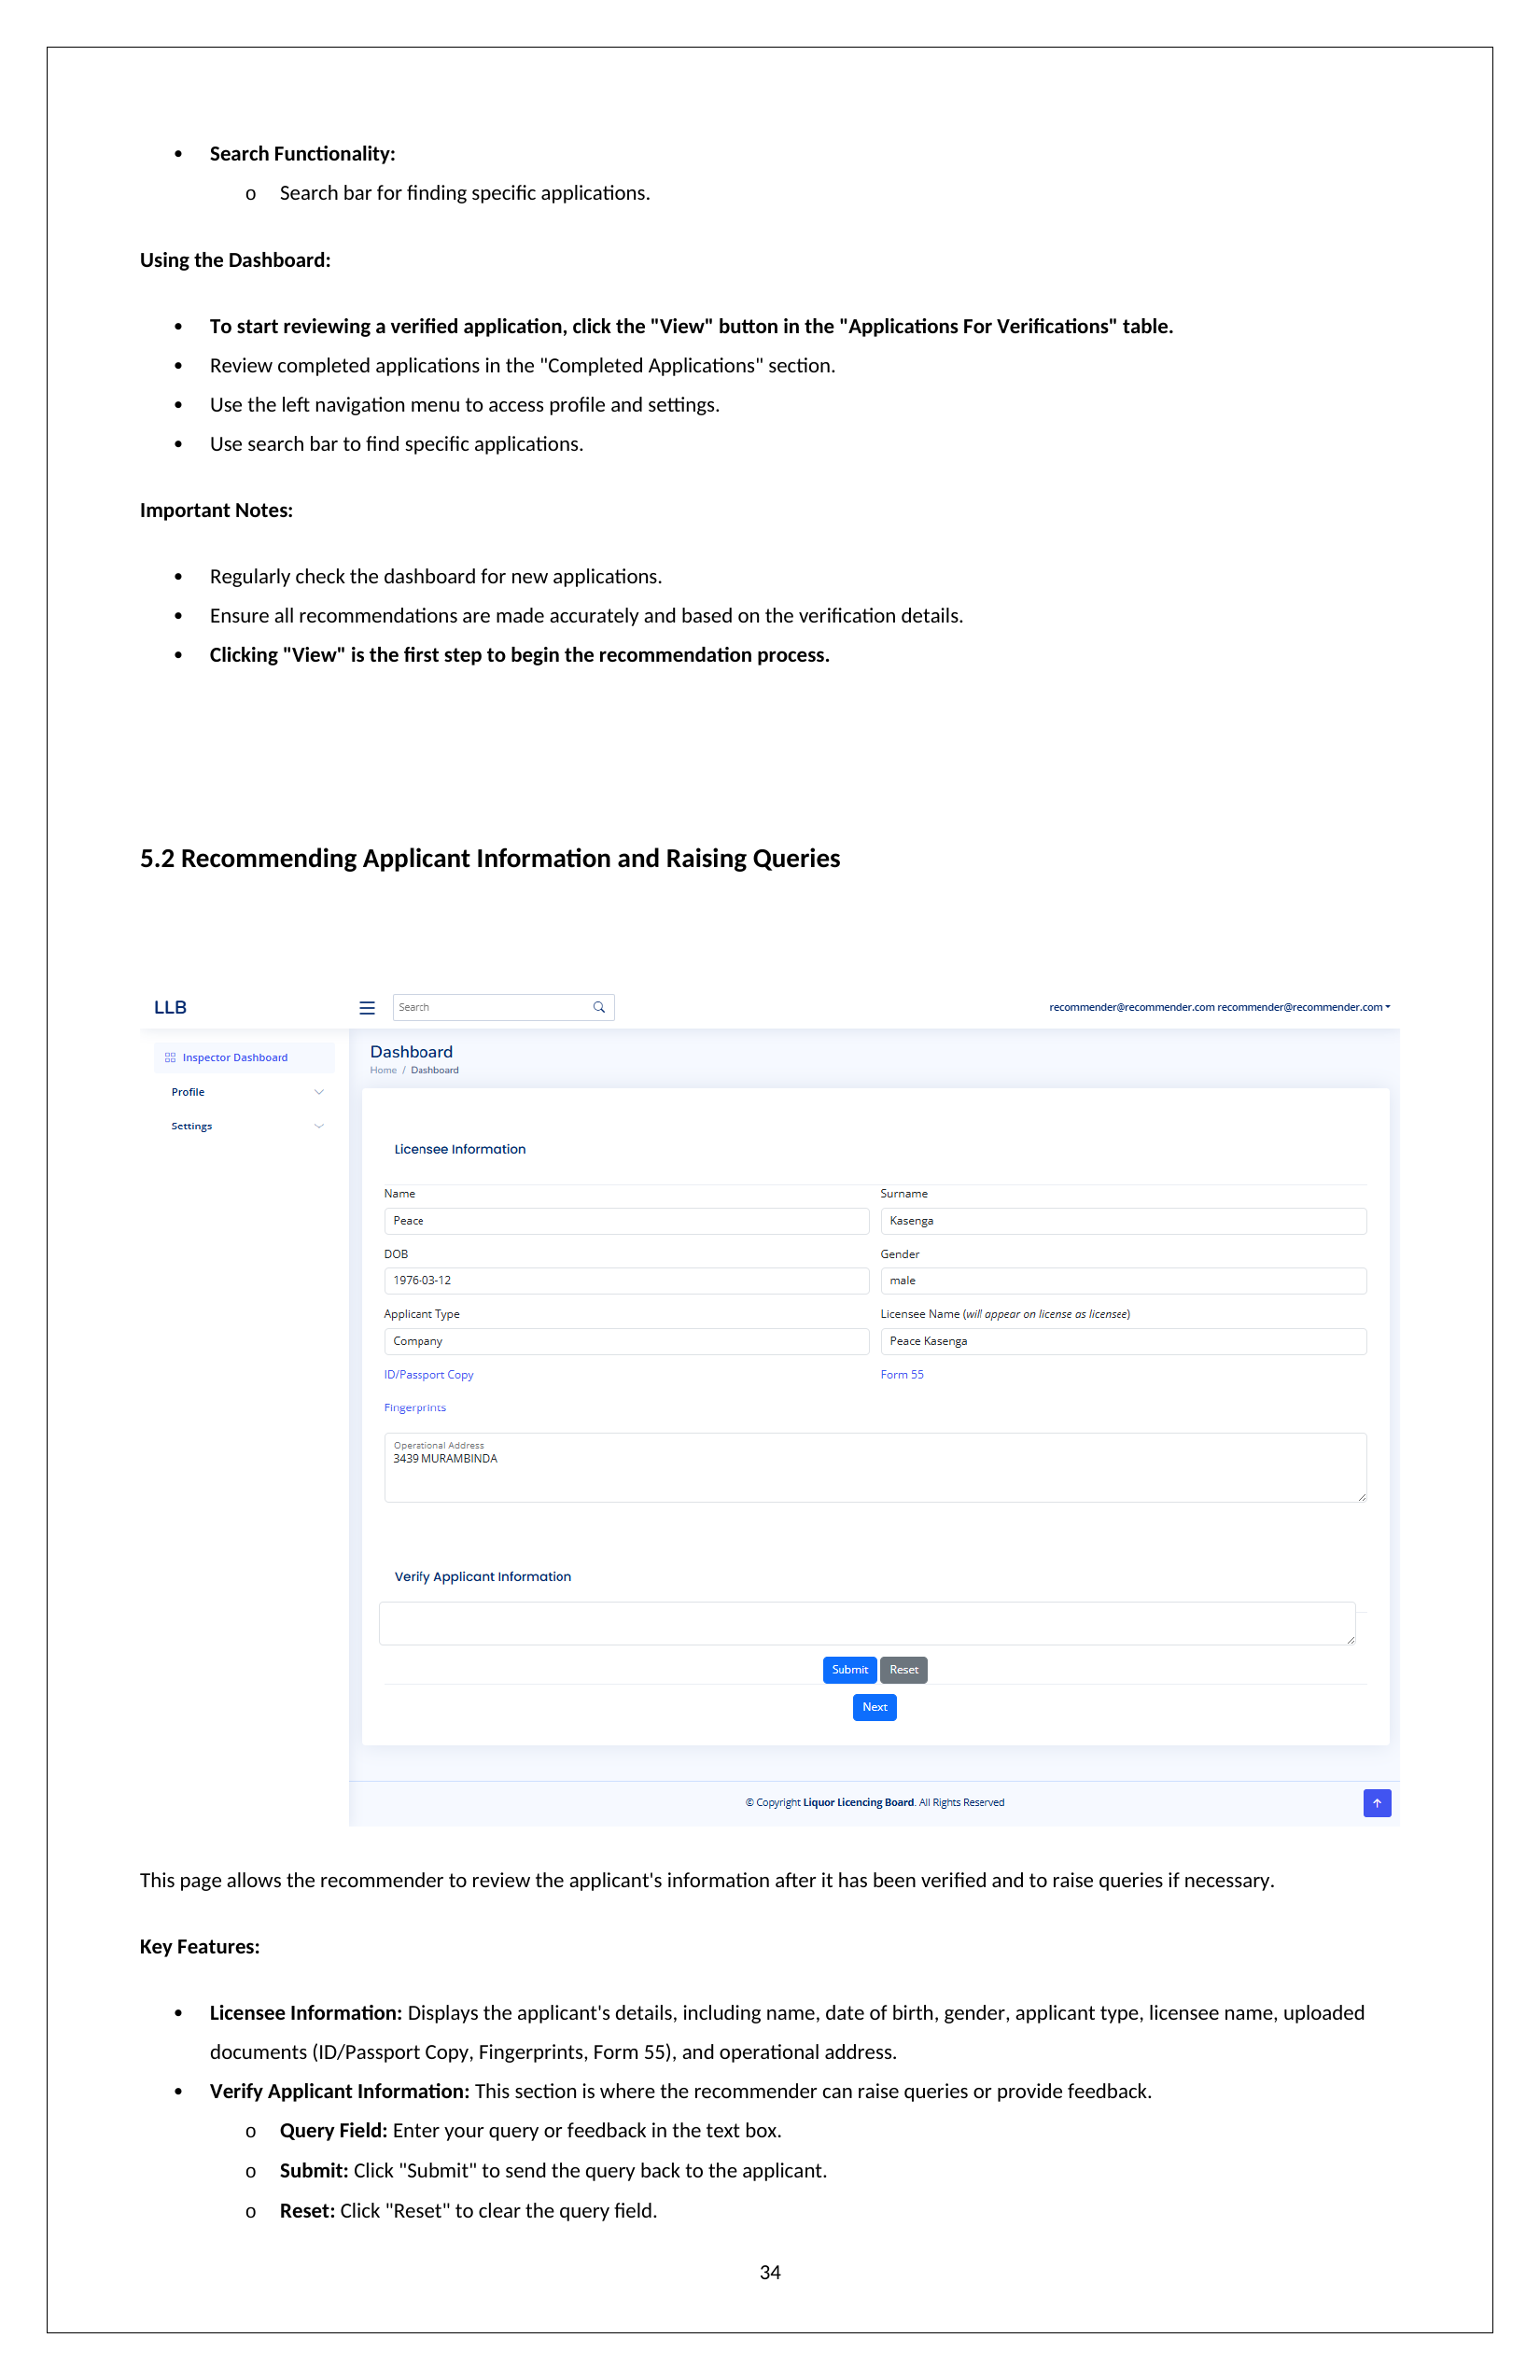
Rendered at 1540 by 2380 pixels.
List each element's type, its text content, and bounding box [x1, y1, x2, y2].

text Important Notes: [140, 497, 1400, 523]
list Use search bar to find specific applications. [175, 430, 1400, 456]
list Licensee Information: Displays the applicant's details, including name, date of birth, gender, applicant type, licensee name, uploaded documents (ID/Passport Copy, Fingerprints, Form 55), and operational address. [175, 1999, 1400, 2065]
list To start reviewing a verified application, click the "View" button in the "Applications For Verifications" table. [175, 313, 1400, 339]
text Using the Dashboard: [140, 246, 1400, 273]
list Submit: Click "Submit" to send the query back to the applicant. [245, 2157, 1400, 2184]
list Search bar for finding specific applications. [245, 179, 1400, 206]
list Reset: Click "Reset" to clear the query field. [245, 2197, 1400, 2223]
text Key Features: [140, 1933, 1400, 1959]
list Ensure all recommendations are made accurately and based on the verification details. [175, 602, 1400, 628]
list Regularly check the dashboard for new applications. [175, 563, 1400, 589]
list Search Functionality: [175, 140, 1400, 166]
list Clicking "View" is the first step to begin the recommendation process. [175, 641, 1400, 667]
text This page allows the recommender to review the applicant's information after it has been verified and to raise queries if necessary. [140, 1867, 1400, 1893]
subtitle 5.2 Recommending Applicant Information and Raising Queries [140, 841, 1400, 874]
list Use the left navigation menu to access profile and settings. [175, 391, 1400, 417]
list Verify Applicant Information: This section is where the recommender can raise queries or provide feedback. [175, 2078, 1400, 2104]
list Review completed applications in the "Completed Applications" section. [175, 352, 1400, 378]
list Query Field: Enter your query or feedback in the text box. [245, 2117, 1400, 2144]
picture [140, 987, 1400, 1827]
